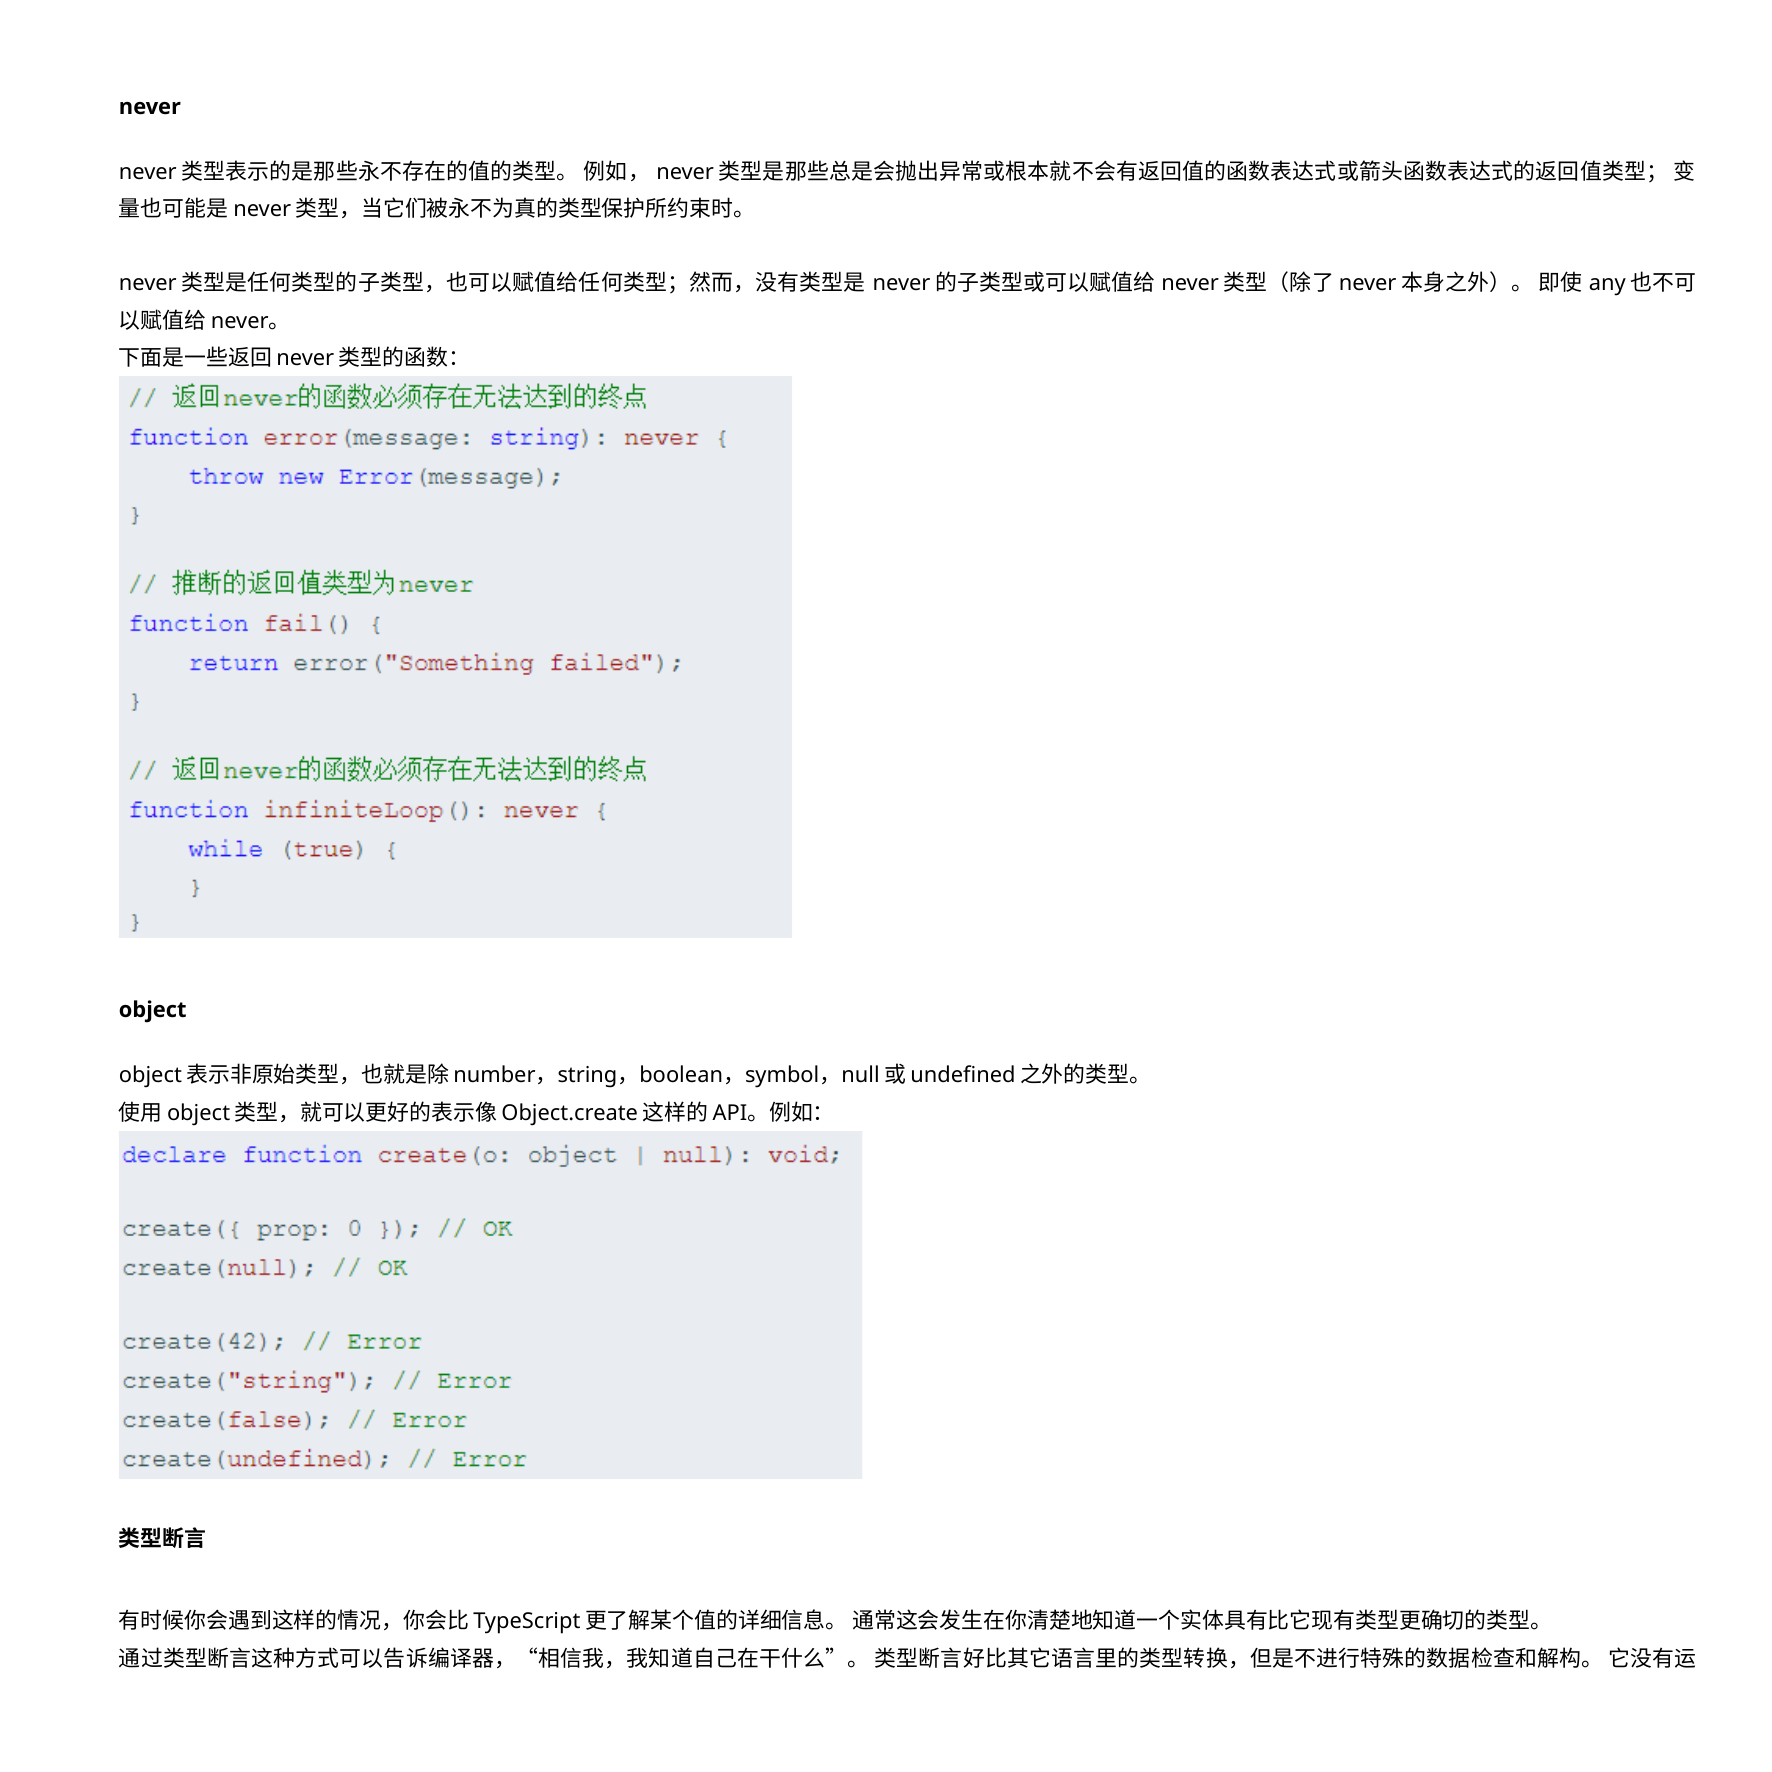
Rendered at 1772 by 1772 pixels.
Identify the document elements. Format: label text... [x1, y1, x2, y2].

text object表示非原始类型，也就是除number，string，boolean，symbol，null或undefined之外的类型。 [75, 1057, 1697, 1089]
list 使用object类型，就可以更好的表示像Object.create这样的API。例如： [119, 1094, 1697, 1127]
list never类型表示的是那些永不存在的值的类型。 例如， never类型是那些总是会抛出异常或根本就不会有返回值的函数表达式或箭头函数表达式的返回值类型； 变量也可能是 never类型，当它们被永不为真的类型保护所约束时。 [119, 154, 1697, 223]
picture [118, 1131, 863, 1479]
text 有时候你会遇到这样的情况，你会比TypeScript更了解某个值的详细信息。 通常这会发生在你清楚地知道一个实体具有比它现有类型更确切的类型。 [75, 1603, 1697, 1636]
list never类型是任何类型的子类型，也可以赋值给任何类型；然而，没有类型是never的子类型或可以赋值给never类型（除了never本身之外）。 即使 any也不可以赋值给never。 [119, 265, 1697, 335]
subtitle 类型断言 [75, 1520, 1697, 1553]
subtitle object [75, 993, 1697, 1026]
list 下面是一些返回never类型的函数： [119, 339, 1697, 372]
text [119, 1640, 1697, 1673]
subtitle never [75, 90, 1697, 122]
picture [118, 376, 793, 938]
